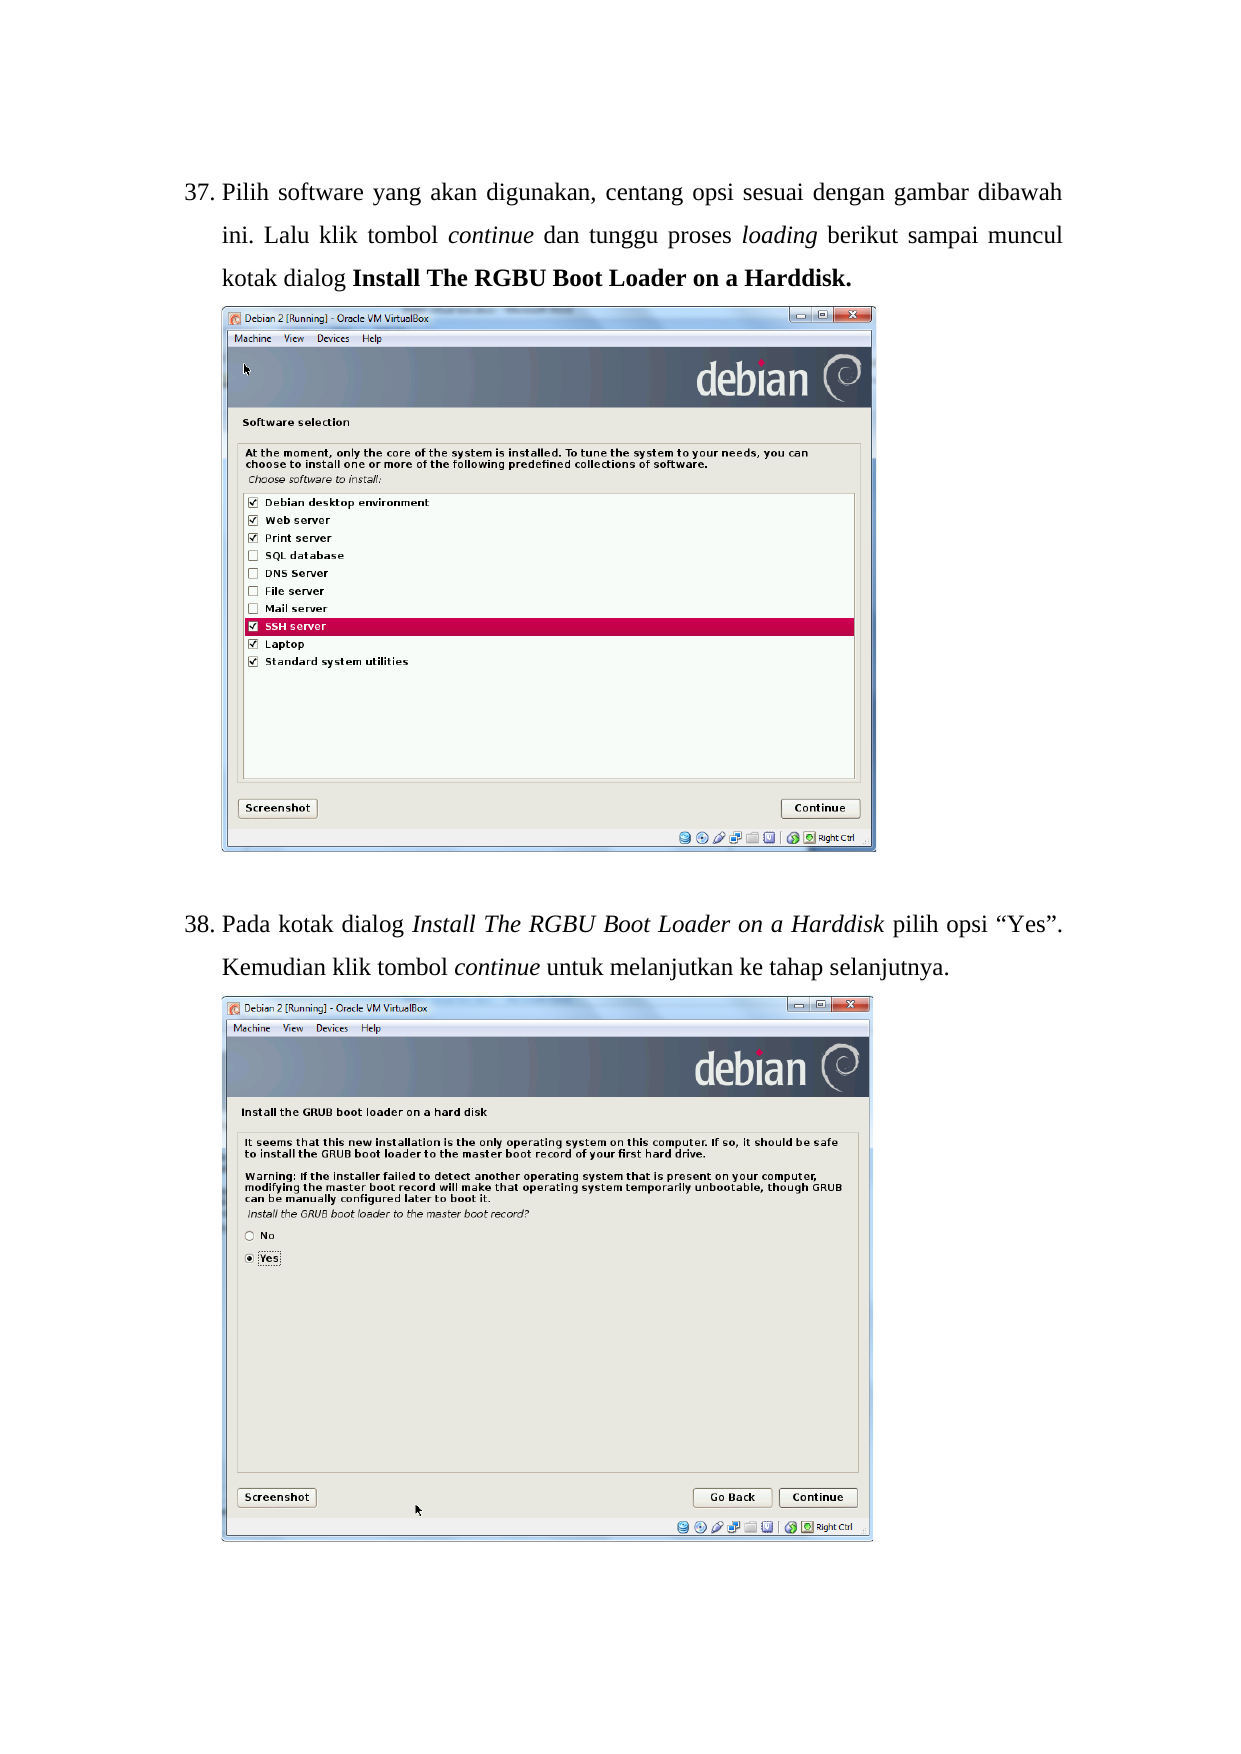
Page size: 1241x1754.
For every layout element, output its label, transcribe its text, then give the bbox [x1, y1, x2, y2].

picture [221, 306, 877, 852]
list Pada kotak dialog Install The RGBU Boot Loader on a Harddisk pilih opsi “Yes”. Kemudian klik tombol continue untuk melanjutkan ke tahap selanjutnya. [184, 909, 1063, 981]
picture [221, 995, 874, 1542]
list Pilih software yang akan digunakan, centang opsi sesuai dengan gambar dibawah ini. Lalu klik tombol continue dan tunggu proses loading berikut sampai muncul kotak dialog Install The RGBU Boot Loader on a Harddisk. [184, 177, 1063, 292]
